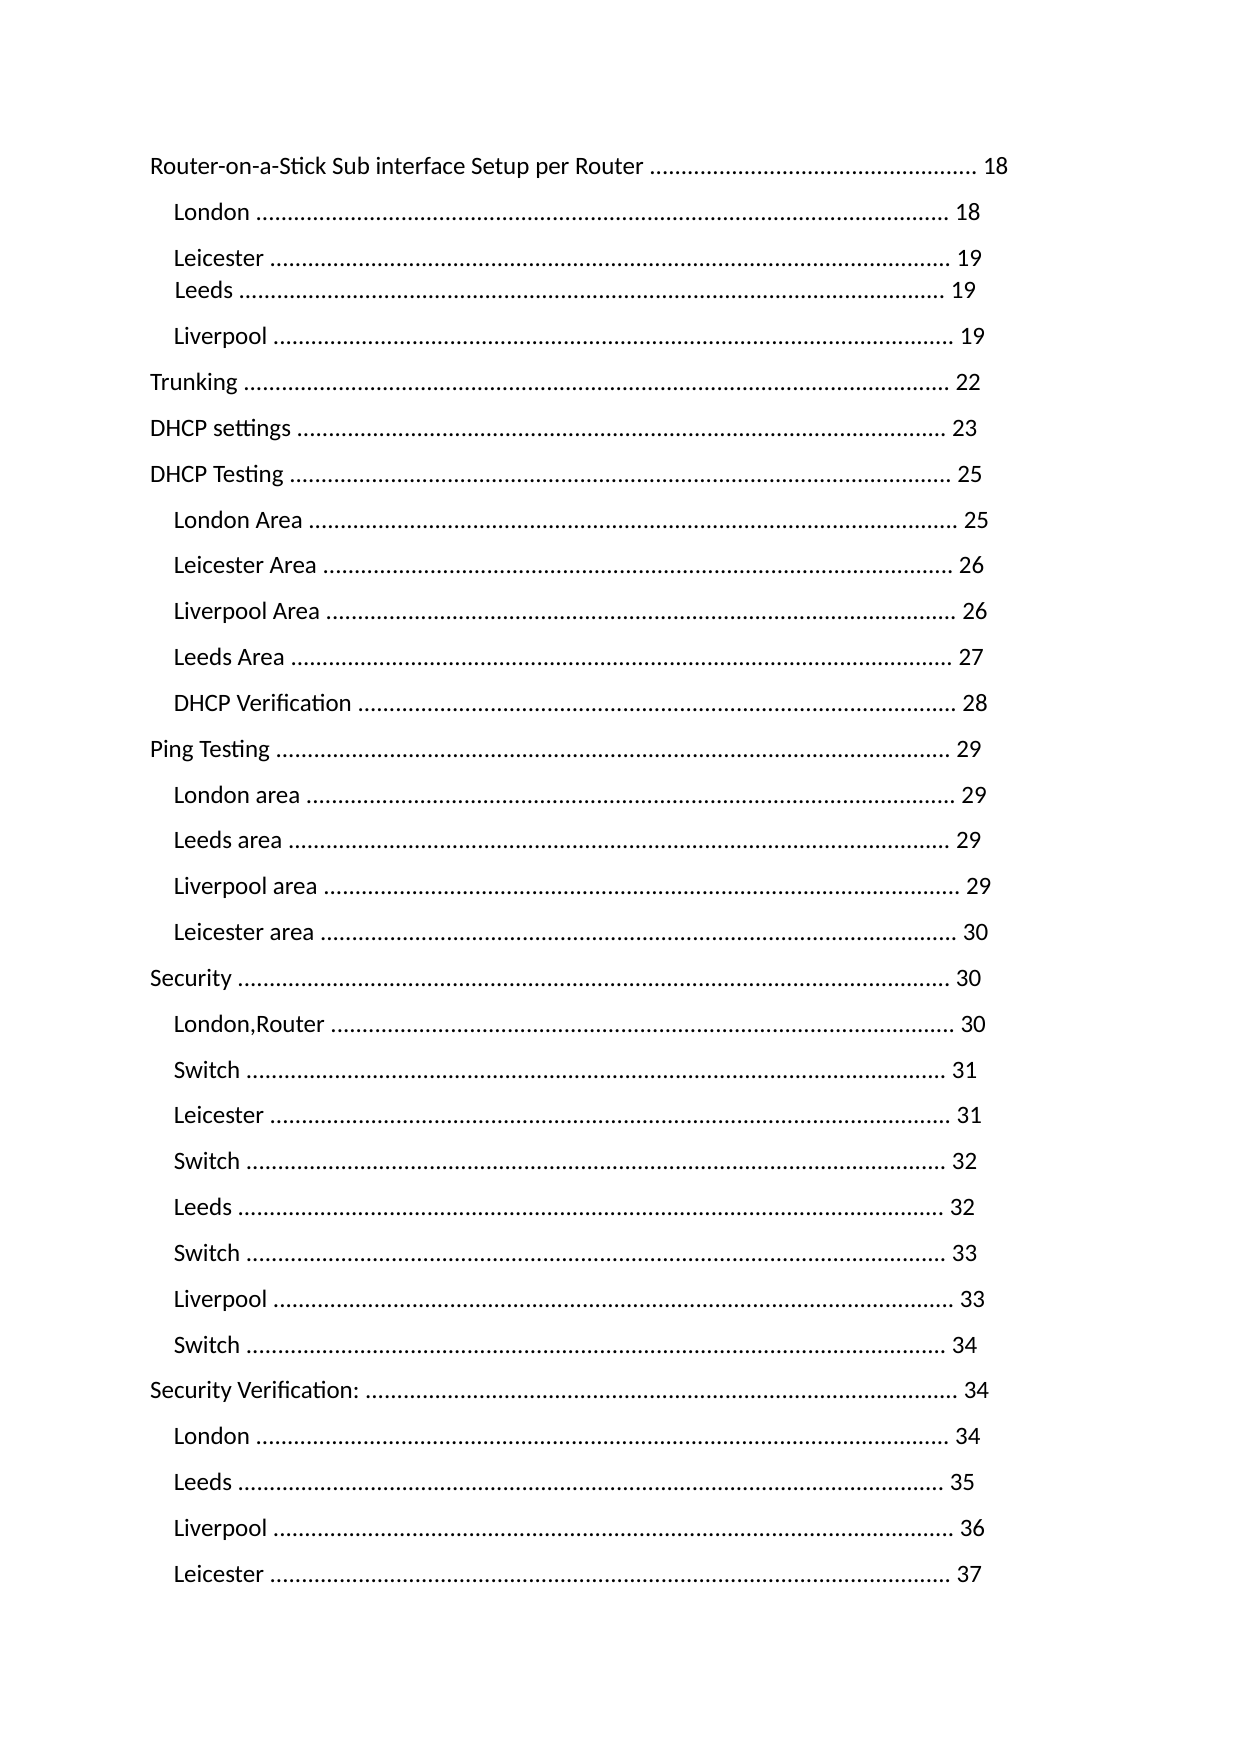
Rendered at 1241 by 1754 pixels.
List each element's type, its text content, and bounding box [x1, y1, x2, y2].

text Router-on-a-Stick Sub interface Setup per Router .................................................... 18 [150, 150, 1096, 181]
text Leicester area ..................................................................................................... 30 [173, 916, 1096, 947]
text Security ................................................................................................................. 30 [150, 962, 1096, 993]
text Leicester ............................................................................................................ 37 [173, 1558, 1096, 1588]
text Liverpool area ..................................................................................................... 29 [173, 870, 1096, 901]
text Leeds ................................................................................................................ 32 [173, 1191, 1096, 1222]
text Liverpool ............................................................................................................ 19 [173, 320, 1096, 351]
text DHCP Verification ............................................................................................... 28 [173, 687, 1096, 718]
text Leeds area ......................................................................................................... 29 [173, 824, 1096, 855]
text Leeds ................................................................................................................ 35 [173, 1466, 1096, 1497]
text London .............................................................................................................. 34 [173, 1420, 1096, 1451]
text Switch ............................................................................................................... 31 [173, 1054, 1096, 1084]
text London area ....................................................................................................... 29 [173, 779, 1096, 809]
text Liverpool ............................................................................................................ 33 [173, 1283, 1096, 1313]
text DHCP settings ....................................................................................................... 23 [150, 412, 1096, 443]
text London .............................................................................................................. 18 [173, 196, 1096, 226]
text Leicester Area .................................................................................................... 26 [173, 549, 1096, 580]
text London,Router ................................................................................................... 30 [173, 1008, 1096, 1038]
text Switch ............................................................................................................... 34 [173, 1329, 1096, 1359]
text Leicester ............................................................................................................ 31 [173, 1099, 1096, 1130]
text Security Verification: .............................................................................................. 34 [150, 1374, 1096, 1405]
text Leicester ............................................................................................................ 19 Leeds ................................................................................................................ 19 [173, 242, 1096, 305]
text Leeds Area ......................................................................................................... 27 [173, 641, 1096, 672]
text Trunking ................................................................................................................ 22 [150, 366, 1096, 397]
text London Area ....................................................................................................... 25 [173, 504, 1096, 534]
text Liverpool Area .................................................................................................... 26 [173, 595, 1096, 626]
text Switch ............................................................................................................... 32 [173, 1145, 1096, 1176]
text DHCP Testing ......................................................................................................... 25 [150, 458, 1096, 488]
text Ping Testing ........................................................................................................... 29 [150, 733, 1096, 763]
text Liverpool ............................................................................................................ 36 [173, 1512, 1096, 1543]
text Switch ............................................................................................................... 33 [173, 1237, 1096, 1268]
